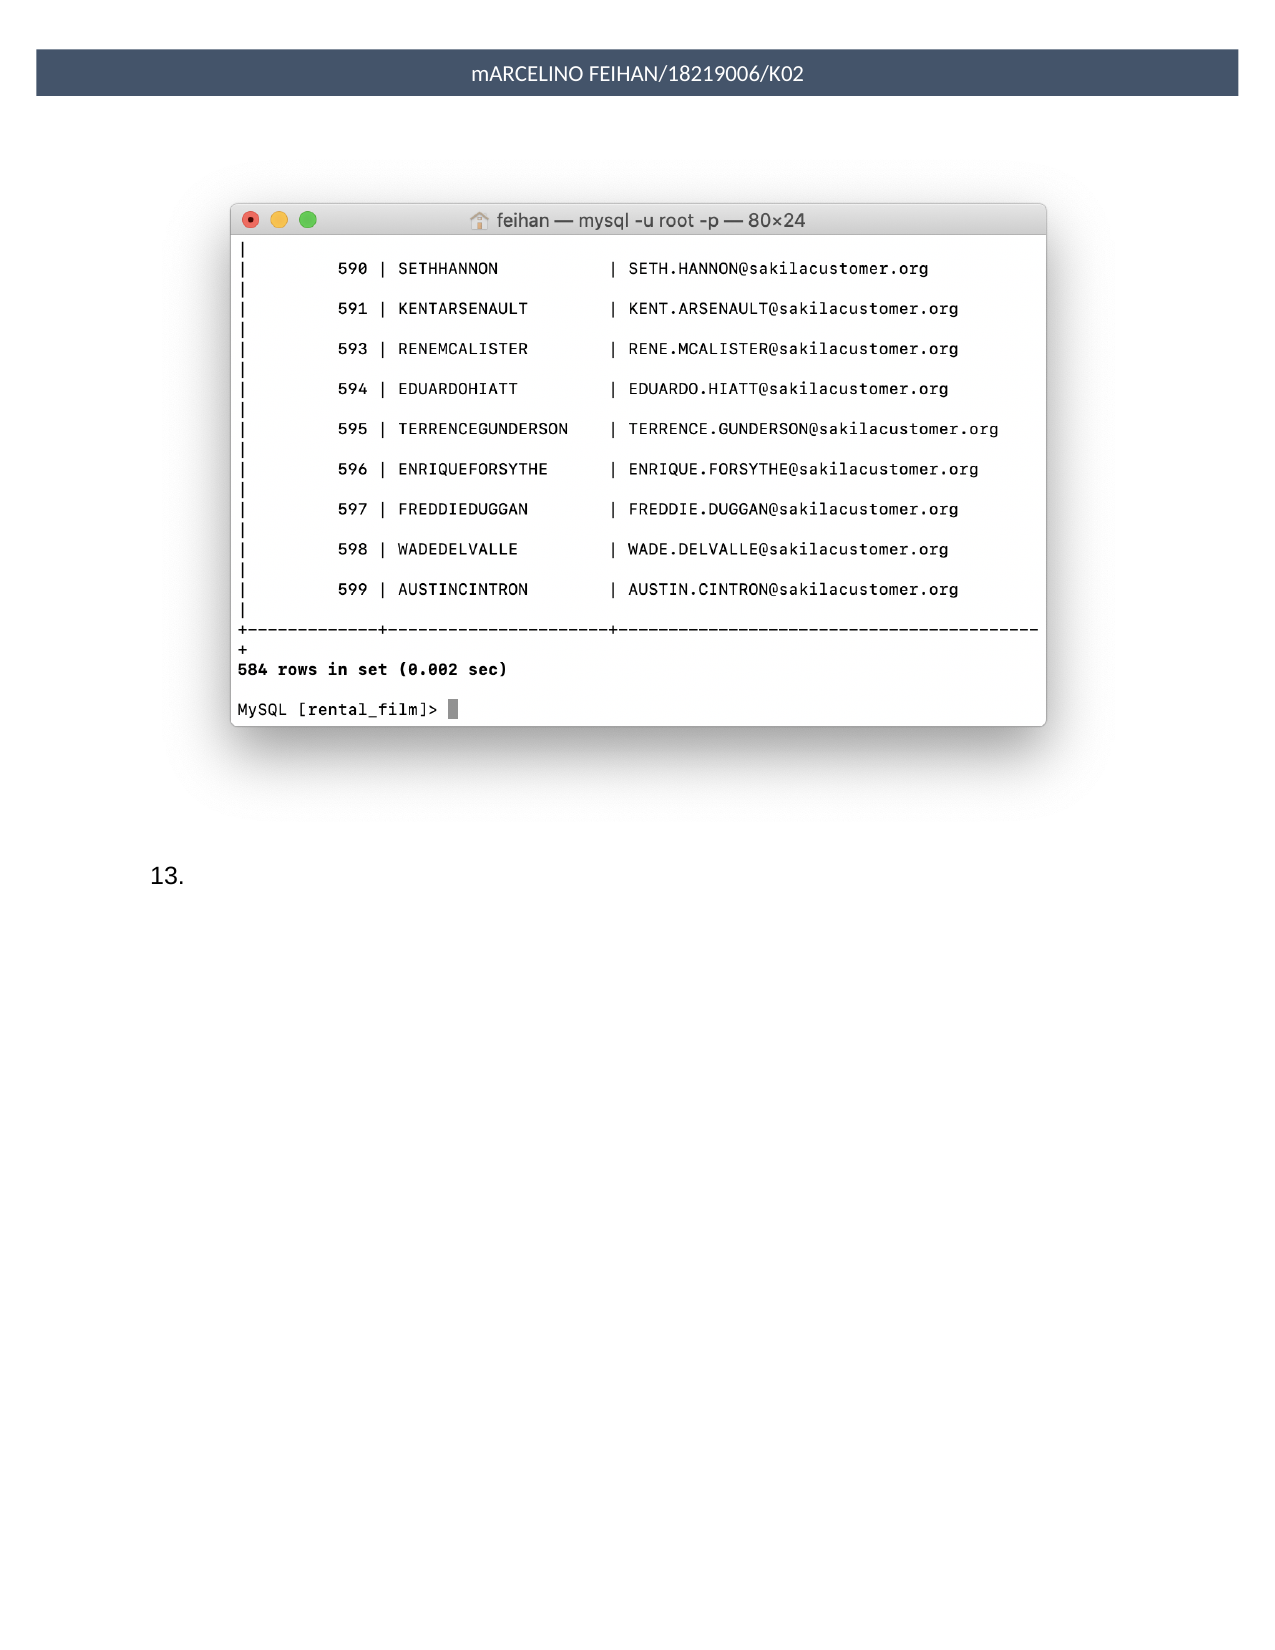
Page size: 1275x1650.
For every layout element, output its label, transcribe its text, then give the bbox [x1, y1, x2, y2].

picture [150, 150, 1125, 832]
text 13. [150, 861, 1125, 889]
